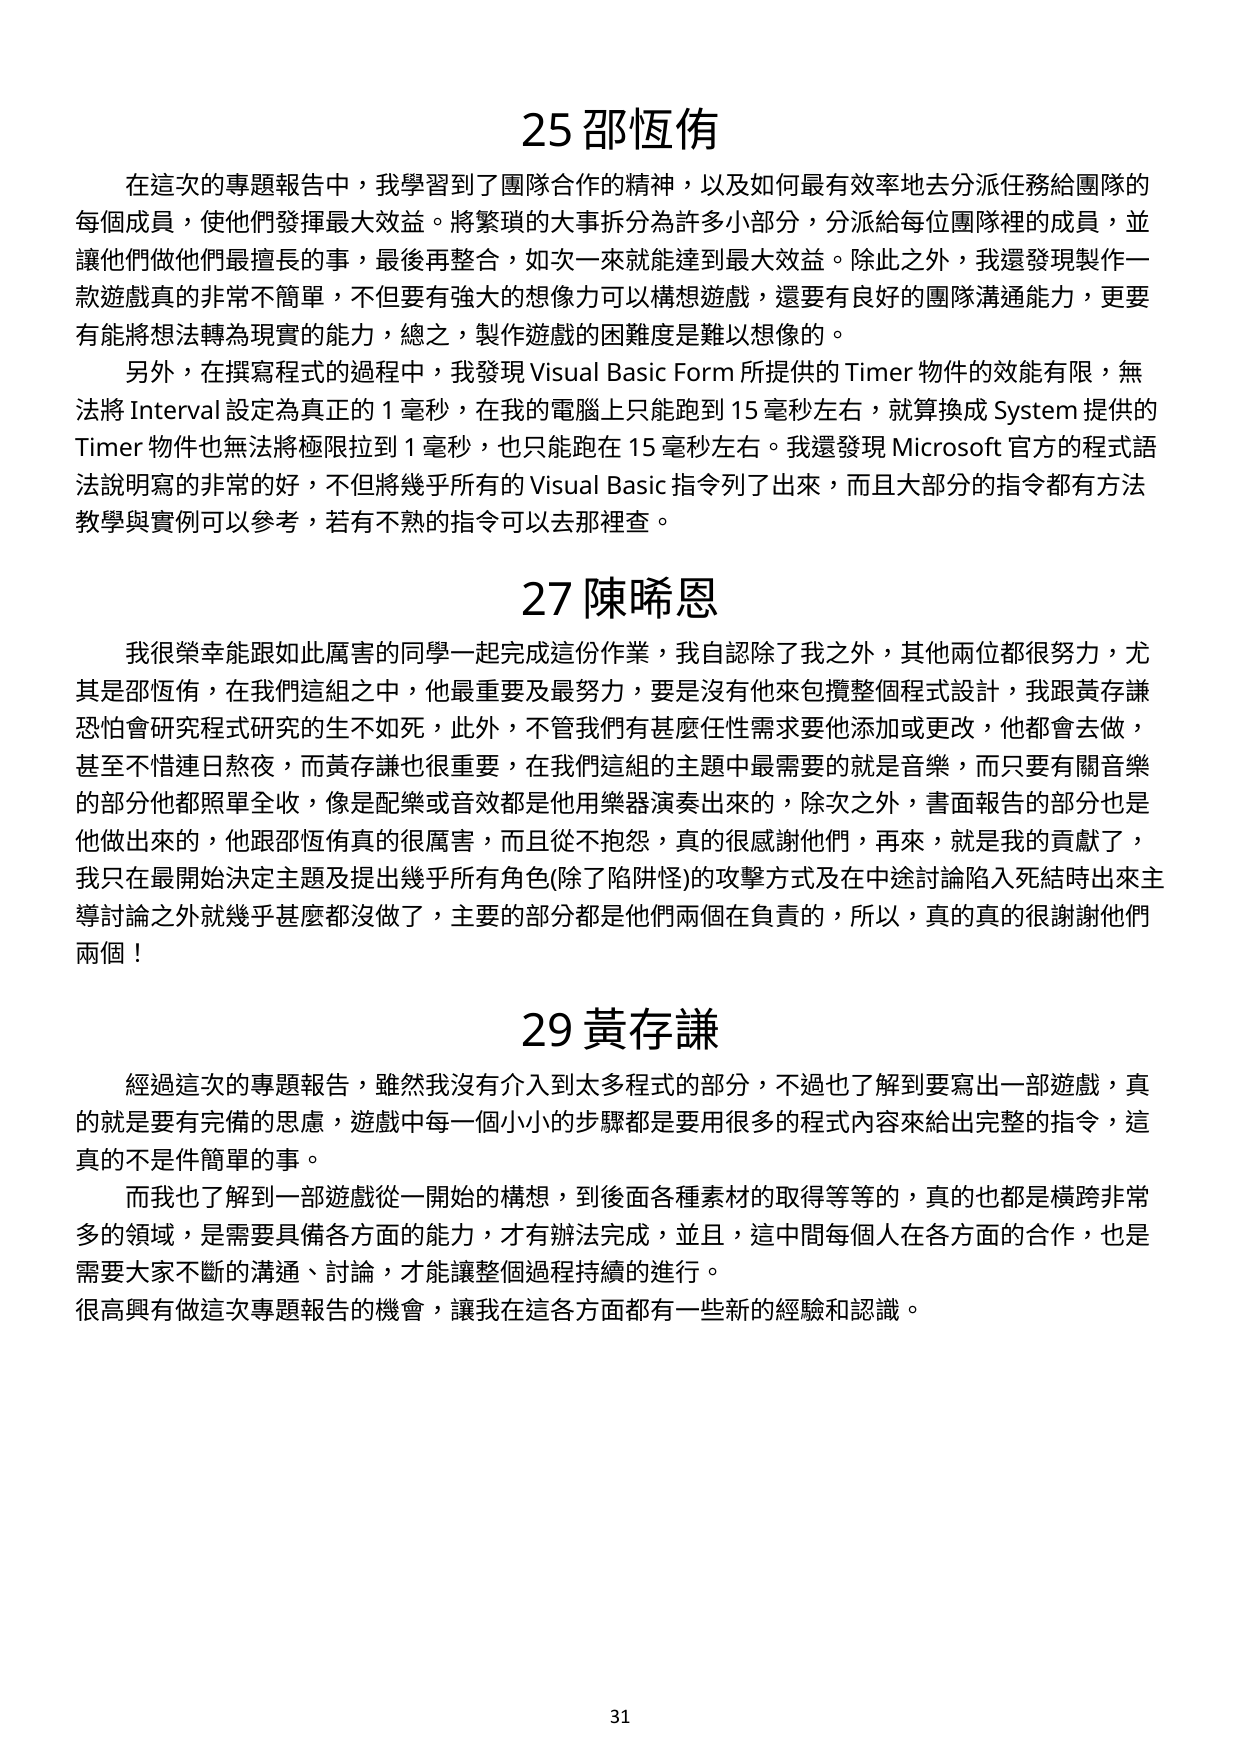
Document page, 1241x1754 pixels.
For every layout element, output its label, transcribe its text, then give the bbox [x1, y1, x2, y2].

text 27陳晞恩 [75, 558, 1165, 633]
text 另外，在撰寫程式的過程中，我發現Visual Basic Form所提供的Timer物件的效能有限，無法將Interval設定為真正的1毫秒，在我的電腦上只能跑到15毫秒左右，就算換成System提供的Timer物件也無法將極限拉到1毫秒，也只能跑在15毫秒左右。我還發現Microsoft官方的程式語法說明寫的非常的好，不但將幾乎所有的Visual Basic指令列了出來，而且大部分的指令都有方法教學與實例可以參考，若有不熟的指令可以去那裡查。 [75, 352, 1165, 539]
text 我很榮幸能跟如此厲害的同學一起完成這份作業，我自認除了我之外，其他兩位都很努力，尤其是邵恆侑，在我們這組之中，他最重要及最努力，要是沒有他來包攬整個程式設計，我跟黃存謙恐怕會研究程式研究的生不如死，此外，不管我們有甚麼任性需求要他添加或更改，他都會去做，甚至不惜連日熬夜，而黃存謙也很重要，在我們這組的主題中最需要的就是音樂，而只要有關音樂的部分他都照單全收，像是配樂或音效都是他用樂器演奏出來的，除次之外，書面報告的部分也是他做出來的，他跟邵恆侑真的很厲害，而且從不抱怨，真的很感謝他們，再來，就是我的貢獻了，我只在最開始決定主題及提出幾乎所有角色(除了陷阱怪)的攻擊方式及在中途討論陷入死結時出來主導討論之外就幾乎甚麼都沒做了，主要的部分都是他們兩個在負責的，所以，真的真的很謝謝他們兩個！ [75, 633, 1165, 971]
text 經過這次的專題報告，雖然我沒有介入到太多程式的部分，不過也了解到要寫出一部遊戲，真的就是要有完備的思慮，遊戲中每一個小小的步驟都是要用很多的程式內容來給出完整的指令，這真的不是件簡單的事。 [75, 1064, 1165, 1177]
text 而我也了解到一部遊戲從一開始的構想，到後面各種素材的取得等等的，真的也都是橫跨非常多的領域，是需要具備各方面的能力，才有辦法完成，並且，這中間每個人在各方面的合作，也是需要大家不斷的溝通、討論，才能讓整個過程持續的進行。 [75, 1177, 1165, 1289]
text 在這次的專題報告中，我學習到了團隊合作的精神，以及如何最有效率地去分派任務給團隊的每個成員，使他們發揮最大效益。將繁瑣的大事拆分為許多小部分，分派給每位團隊裡的成員，並讓他們做他們最擅長的事，最後再整合，如次一來就能達到最大效益。除此之外，我還發現製作一款遊戲真的非常不簡單，不但要有強大的想像力可以構想遊戲，還要有良好的團隊溝通能力，更要有能將想法轉為現實的能力，總之，製作遊戲的困難度是難以想像的。 [75, 164, 1165, 352]
text 29黃存謙 [75, 989, 1165, 1064]
text 25邵恆侑 [75, 89, 1165, 164]
text 很高興有做這次專題報告的機會，讓我在這各方面都有一些新的經驗和認識。 [75, 1289, 1165, 1327]
